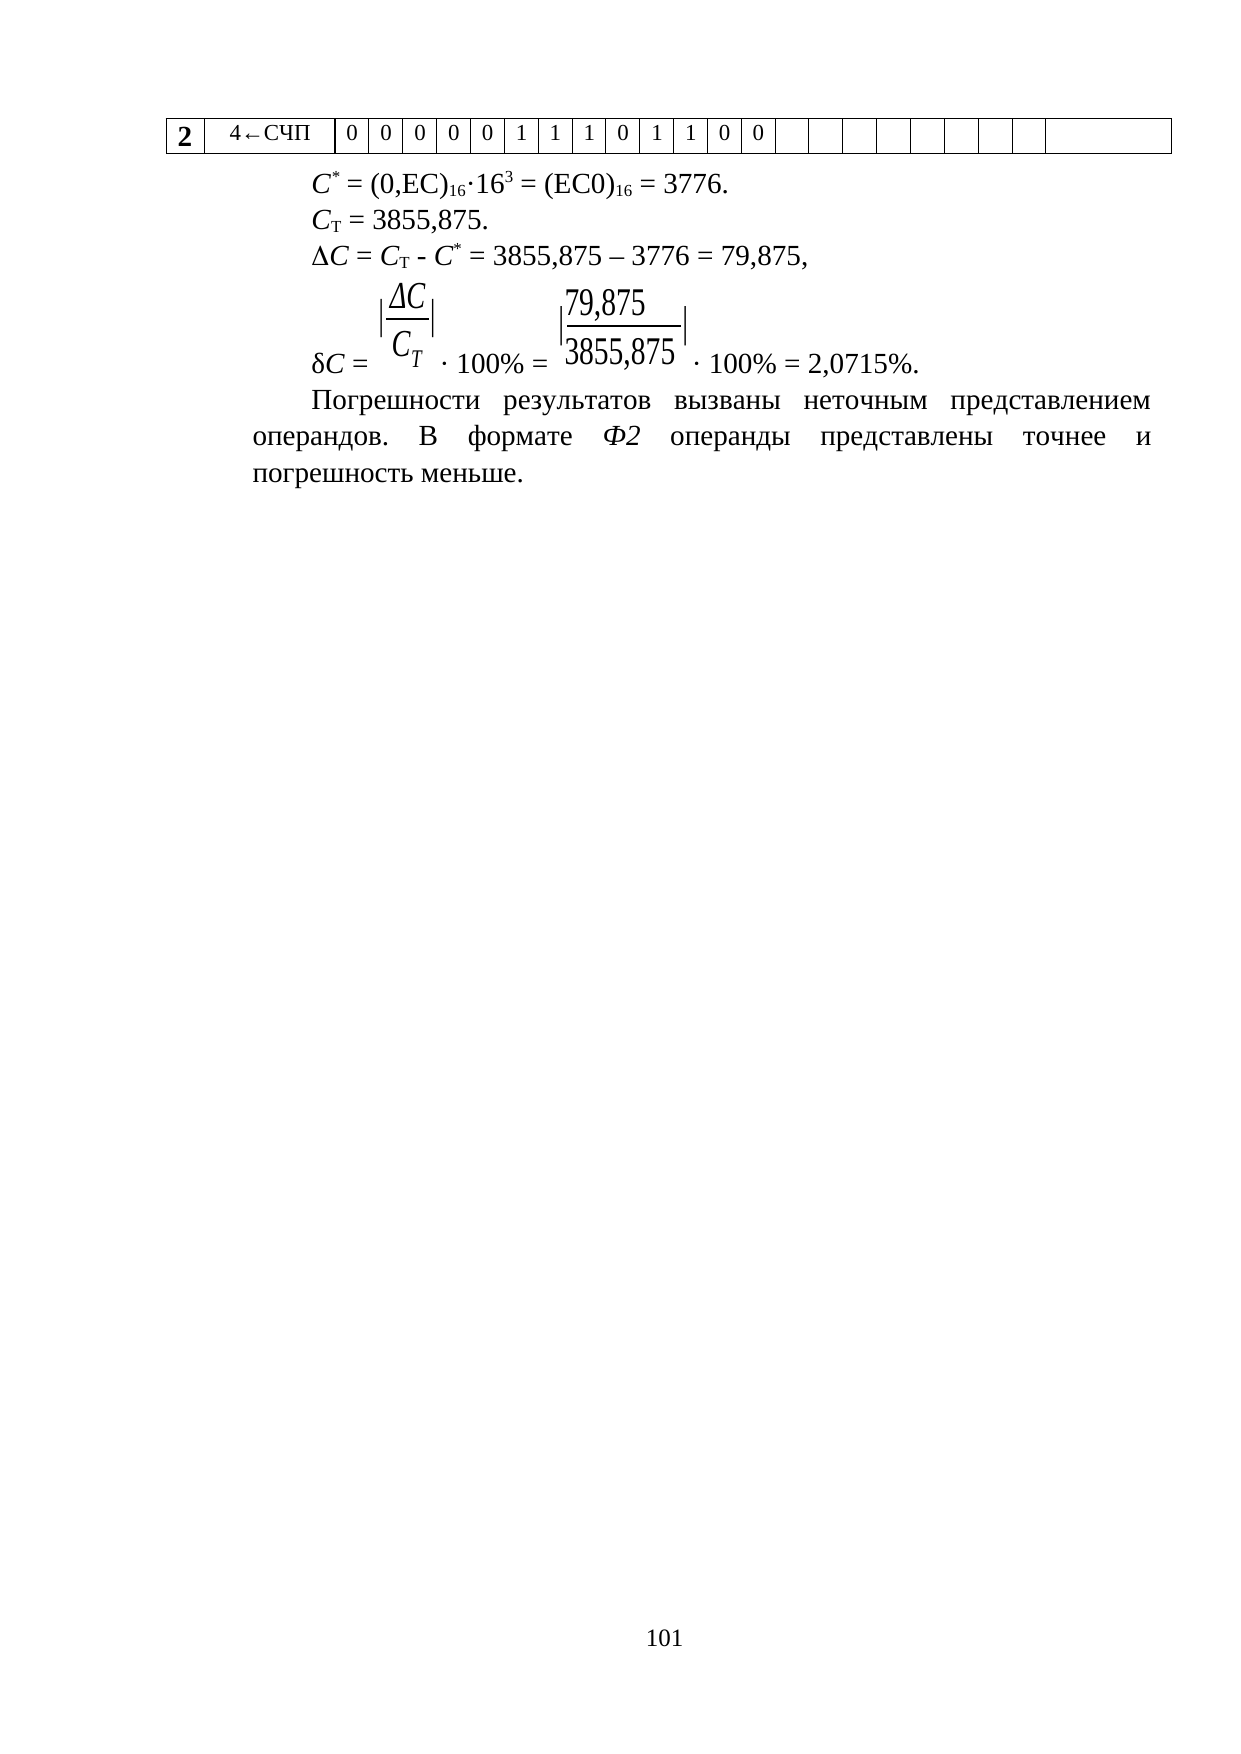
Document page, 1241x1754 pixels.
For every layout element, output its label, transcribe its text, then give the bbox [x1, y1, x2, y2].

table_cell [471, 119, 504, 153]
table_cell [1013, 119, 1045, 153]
text С* = (0,ЕС)16·163 = (ЕС0)16 = 3776. [252, 166, 1152, 200]
text С = СТ - С* = 3855,875 – 3776 = 79,875, [252, 238, 1152, 272]
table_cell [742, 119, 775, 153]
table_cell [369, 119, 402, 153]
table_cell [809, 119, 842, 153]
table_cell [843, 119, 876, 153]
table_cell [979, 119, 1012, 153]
text CT = 3855,875. [252, 202, 1152, 236]
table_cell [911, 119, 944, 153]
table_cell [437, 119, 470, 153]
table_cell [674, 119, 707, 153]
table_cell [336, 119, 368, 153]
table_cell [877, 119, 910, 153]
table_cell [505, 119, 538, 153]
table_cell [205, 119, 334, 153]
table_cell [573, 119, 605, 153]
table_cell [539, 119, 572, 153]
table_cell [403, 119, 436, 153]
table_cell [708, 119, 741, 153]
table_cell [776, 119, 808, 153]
text δС = · 100% = · 100% = 2,0715%. [252, 275, 1152, 380]
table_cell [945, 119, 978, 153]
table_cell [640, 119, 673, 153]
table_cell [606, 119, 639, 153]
text Погрешности результатов вызваны неточным представлением операндов. В формате Ф2 операнды представлены точнее и погрешность меньше. [252, 382, 1152, 488]
